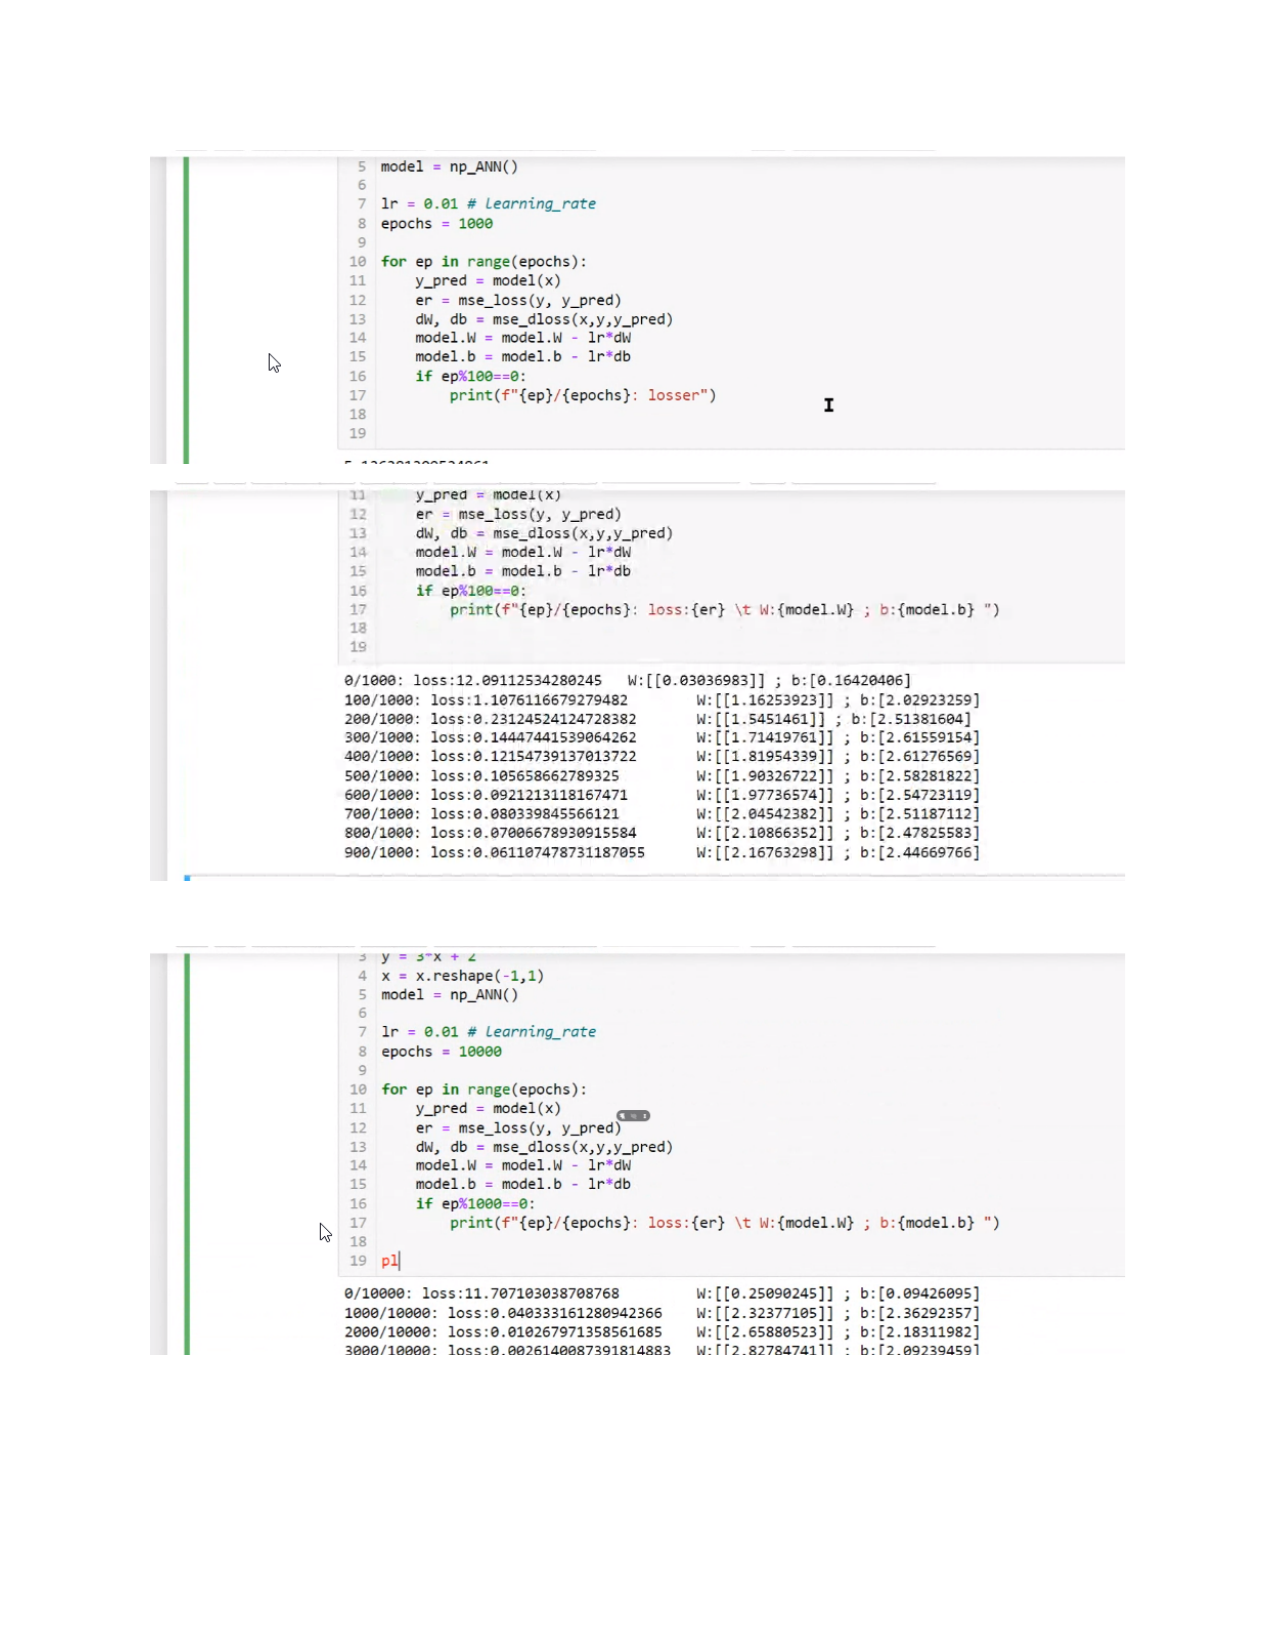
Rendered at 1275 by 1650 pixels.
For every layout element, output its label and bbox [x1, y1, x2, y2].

picture [150, 946, 1125, 1355]
picture [150, 150, 1125, 464]
picture [150, 482, 1125, 881]
